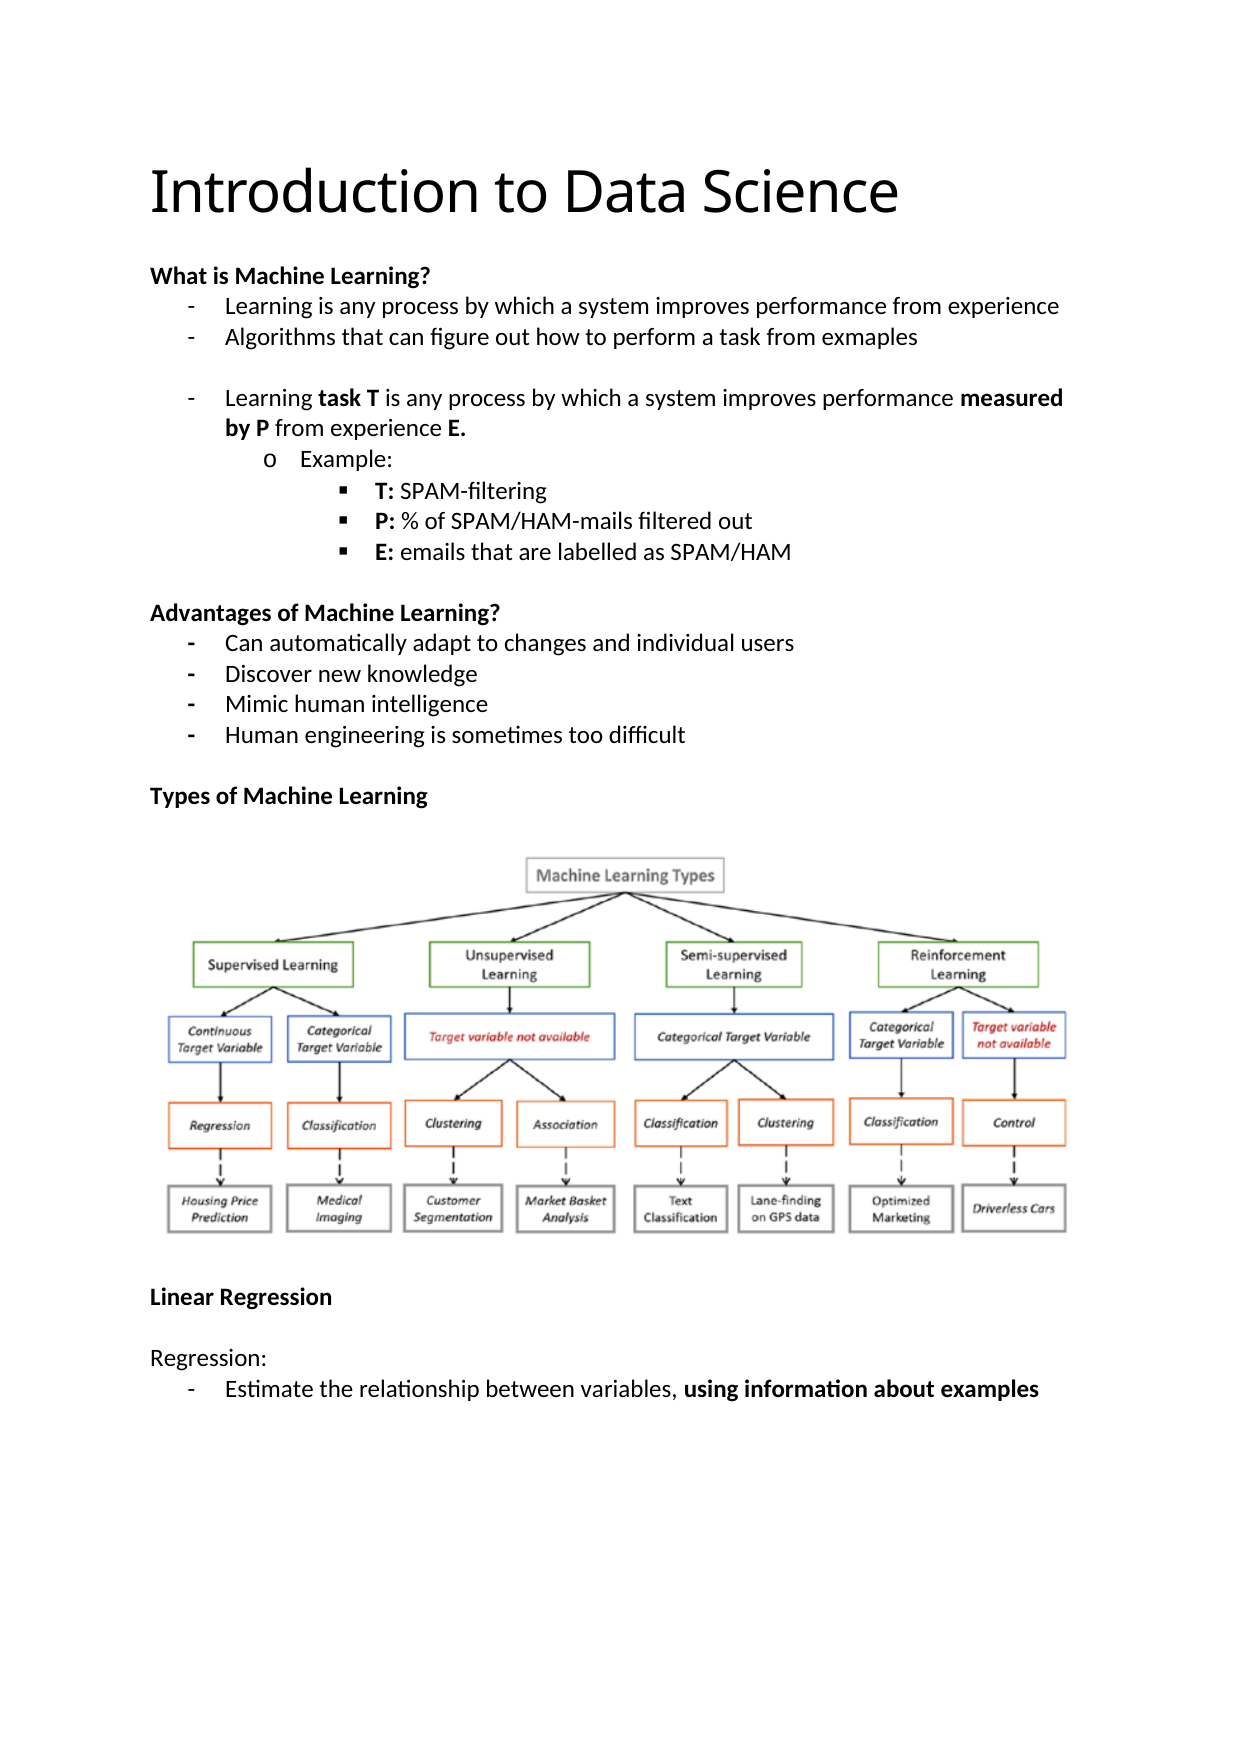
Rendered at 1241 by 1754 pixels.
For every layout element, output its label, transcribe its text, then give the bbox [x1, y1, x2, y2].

title Introduction to Data Science [150, 150, 1090, 229]
list Mimic human intelligence [187, 688, 1090, 719]
list T: SPAM-filtering [337, 475, 1090, 505]
list Discover new knowledge [187, 658, 1090, 688]
list Learning is any process by which a system improves performance from experience [187, 291, 1090, 321]
list E: emails that are labelled as SPAM/HAM [337, 536, 1090, 566]
list Algorithms that can figure out how to perform a task from exmaples [187, 321, 1090, 352]
list Estimate the relationship between variables, using information about examples [187, 1373, 1090, 1403]
text Types of Machine Learning [150, 780, 1090, 811]
text What is Machine Learning? [150, 260, 1090, 291]
list P: % of SPAM/HAM-mails filtered out [337, 505, 1090, 536]
list Can automatically adapt to changes and individual users [187, 627, 1090, 658]
text Advantages of Machine Learning? [150, 597, 1090, 627]
text Regression: [150, 1342, 1090, 1373]
list Human engineering is sometimes too difficult [187, 719, 1090, 749]
list Learning task T is any process by which a system improves performance measured by P from experience E. [187, 382, 1090, 443]
text Linear Regression [150, 1281, 1090, 1312]
list Example: [262, 443, 1090, 475]
picture [150, 841, 1090, 1251]
